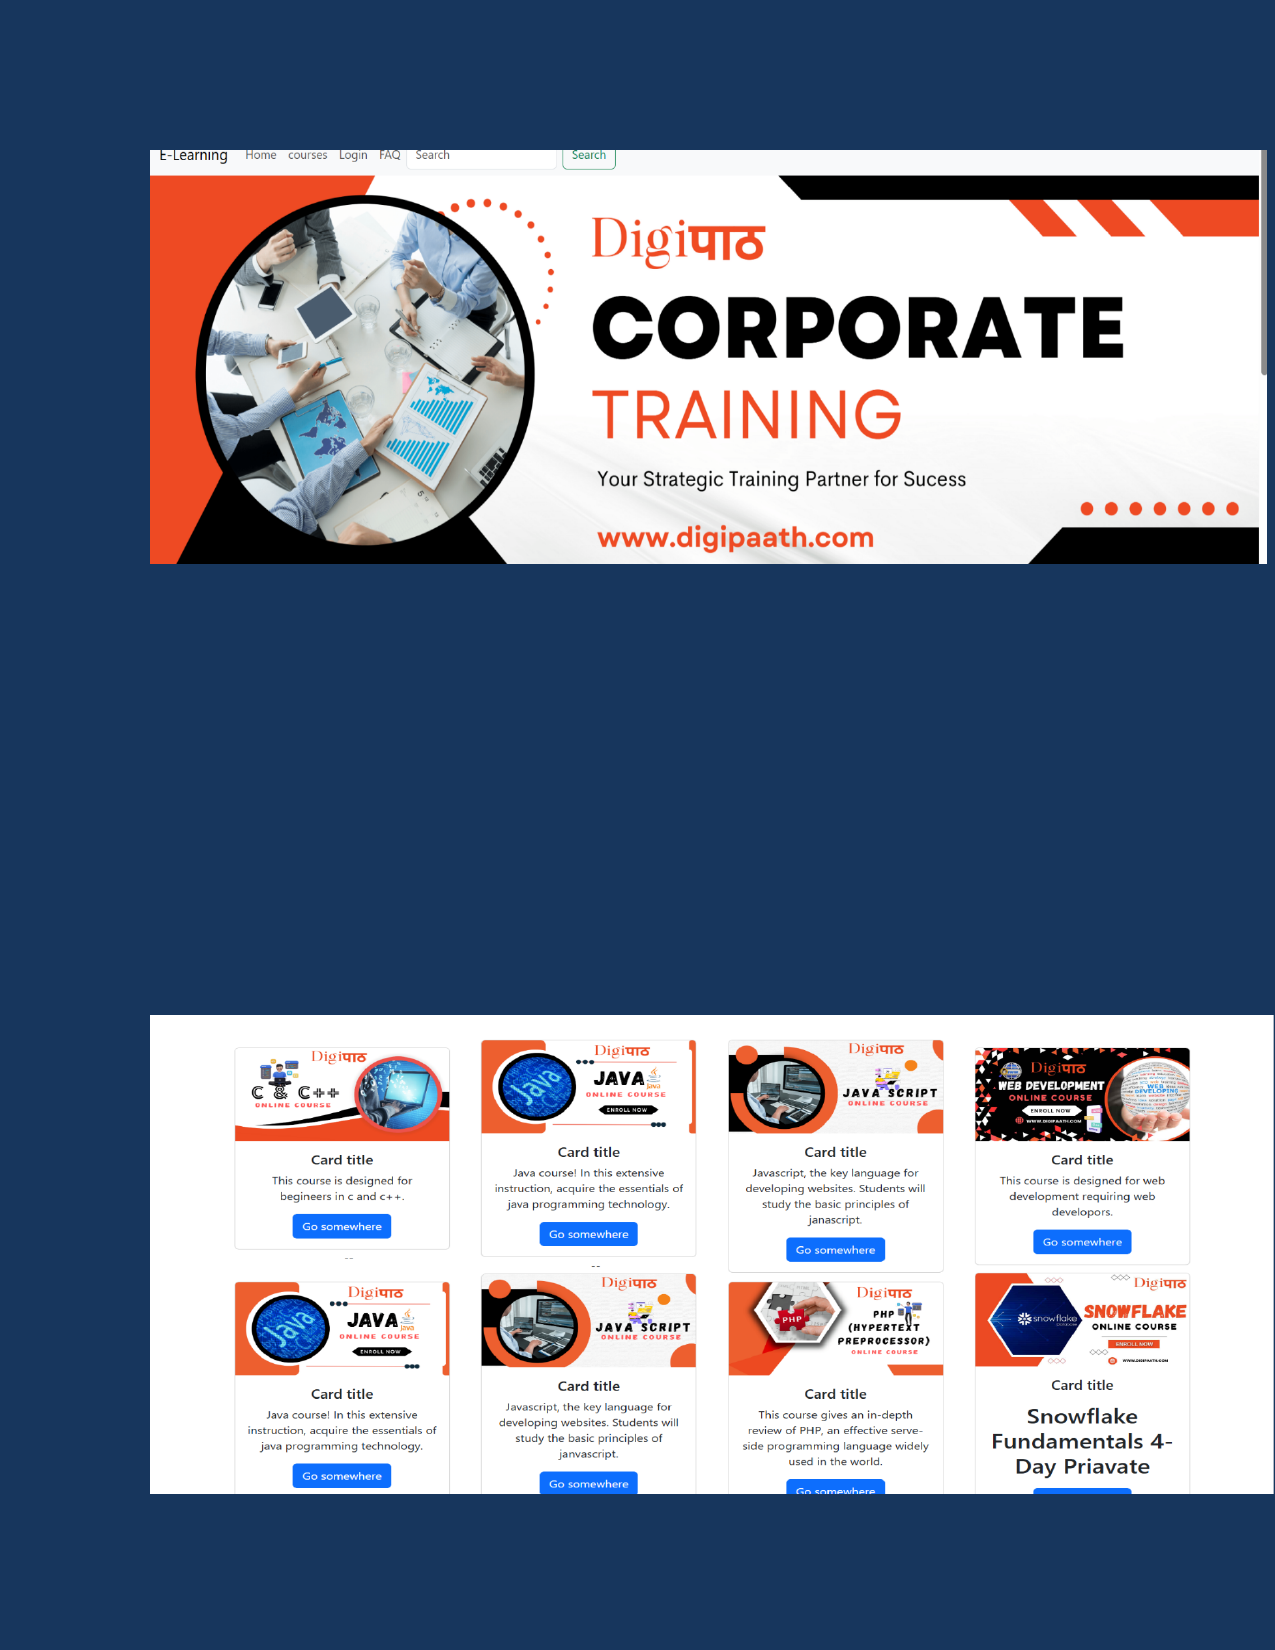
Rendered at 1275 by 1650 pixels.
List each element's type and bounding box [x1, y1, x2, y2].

picture [150, 150, 1267, 564]
picture [150, 1015, 1274, 1494]
